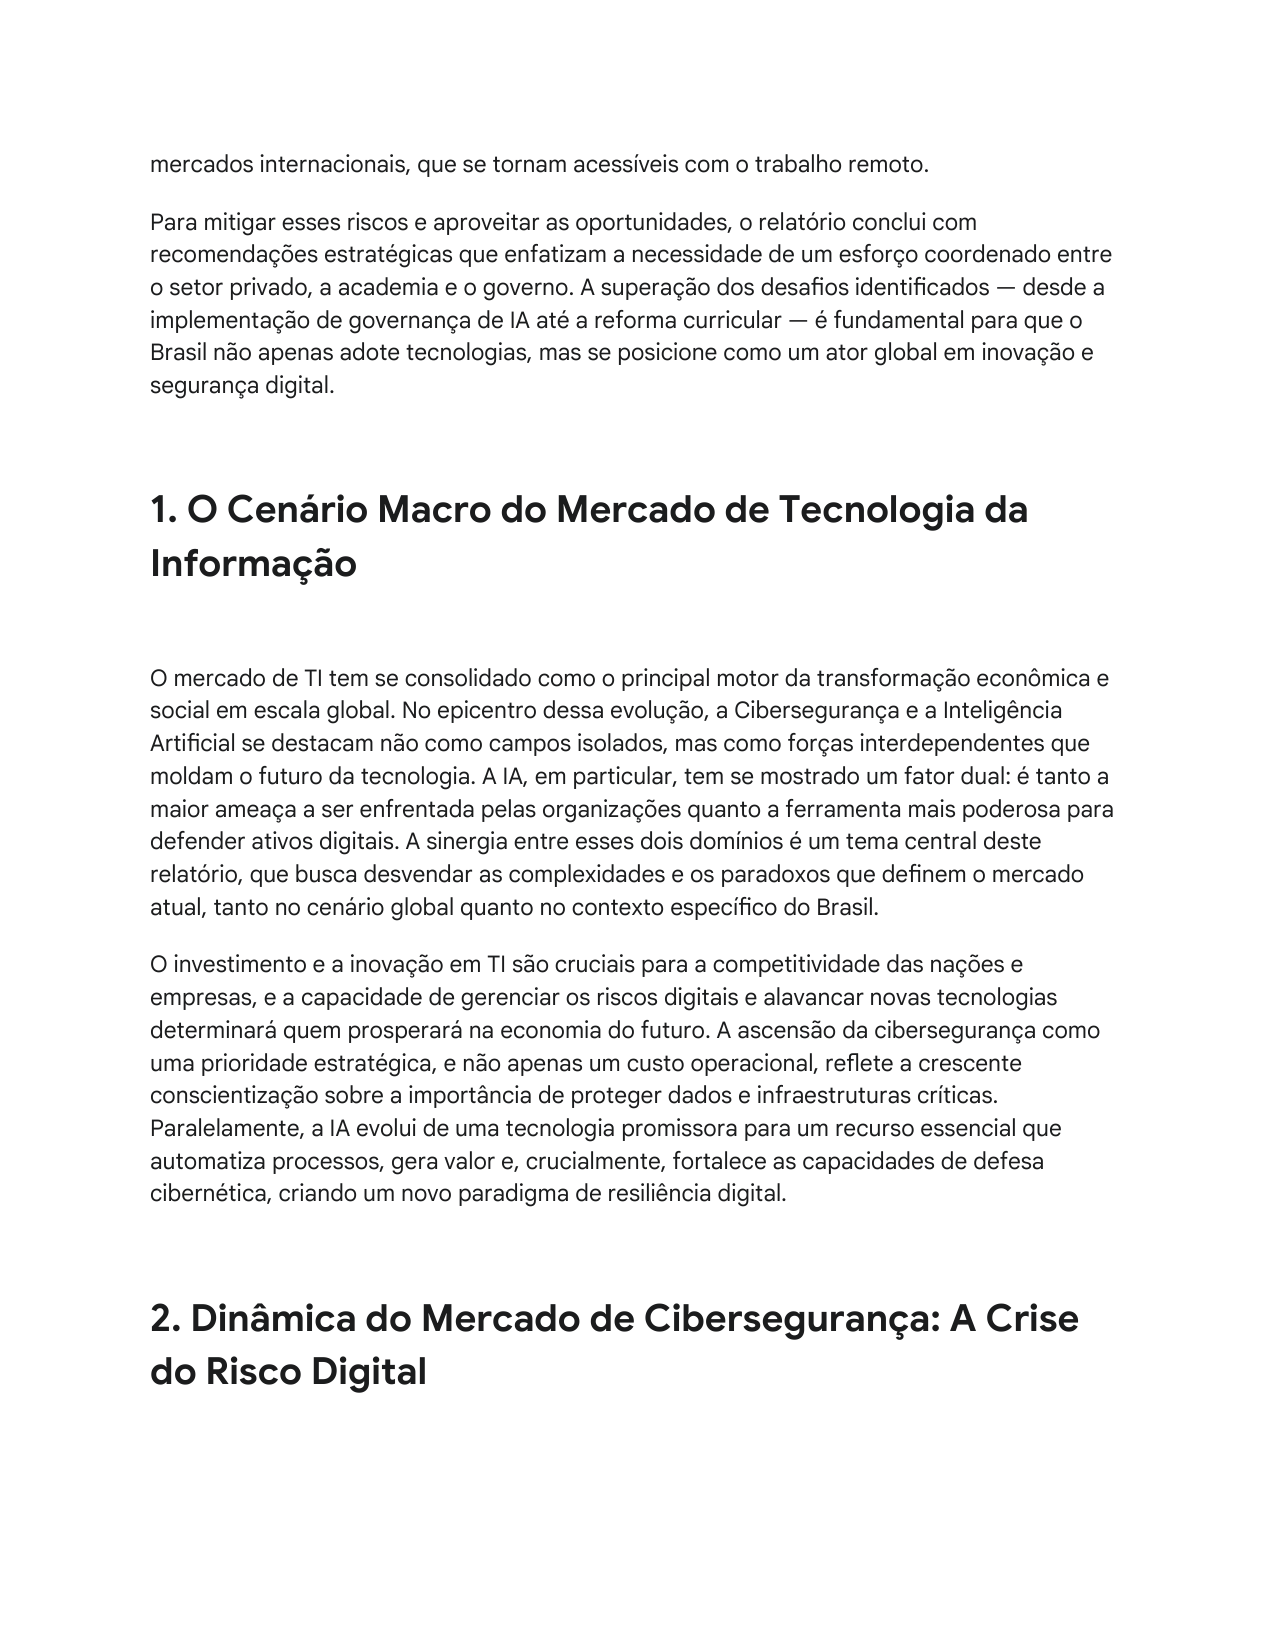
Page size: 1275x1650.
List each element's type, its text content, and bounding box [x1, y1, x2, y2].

text O mercado de TI tem se consolidado como o principal motor da transformação econômica e social em escala global. No epicentro dessa evolução, a Cibersegurança e a Inteligência Artificial se destacam não como campos isolados, mas como forças interdependentes que moldam o futuro da tecnologia. A IA, em particular, tem se mostrado um fator dual: é tanto a maior ameaça a ser enfrentada pelas organizações quanto a ferramenta mais poderosa para defender ativos digitais. A sinergia entre esses dois domínios é um tema central deste relatório, que busca desvendar as complexidades e os paradoxos que definem o mercado atual, tanto no cenário global quanto no contexto específico do Brasil. [150, 664, 1125, 922]
subtitle 1. O Cenário Macro do Mercado de Tecnologia da Informação [150, 487, 1125, 587]
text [150, 150, 1125, 179]
subtitle 2. Dinâmica do Mercado de Cibersegurança: A Crise do Risco Digital [150, 1295, 1125, 1396]
text O investimento e a inovação em TI são cruciais para a competitividade das nações e empresas, e a capacidade de gerenciar os riscos digitais e alavancar novas tecnologias determinará quem prosperará na economia do futuro. A ascensão da cibersegurança como uma prioridade estratégica, e não apenas um custo operacional, reflete a crescente conscientização sobre a importância de proteger dados e infraestruturas críticas. Paralelamente, a IA evolui de uma tecnologia promissora para um recurso essencial que automatiza processos, gera valor e, crucialmente, fortalece as capacidades de defesa cibernética, criando um novo paradigma de resiliência digital. [150, 951, 1125, 1208]
text Para mitigar esses riscos e aproveitar as oportunidades, o relatório conclui com recomendações estratégicas que enfatizam a necessidade de um esforço coordenado entre o setor privado, a academia e o governo. A superação dos desafios identificados — desde a implementação de governança de IA até a reforma curricular — é fundamental para que o Brasil não apenas adote tecnologias, mas se posicione como um ator global em inovação e segurança digital. [150, 208, 1125, 400]
